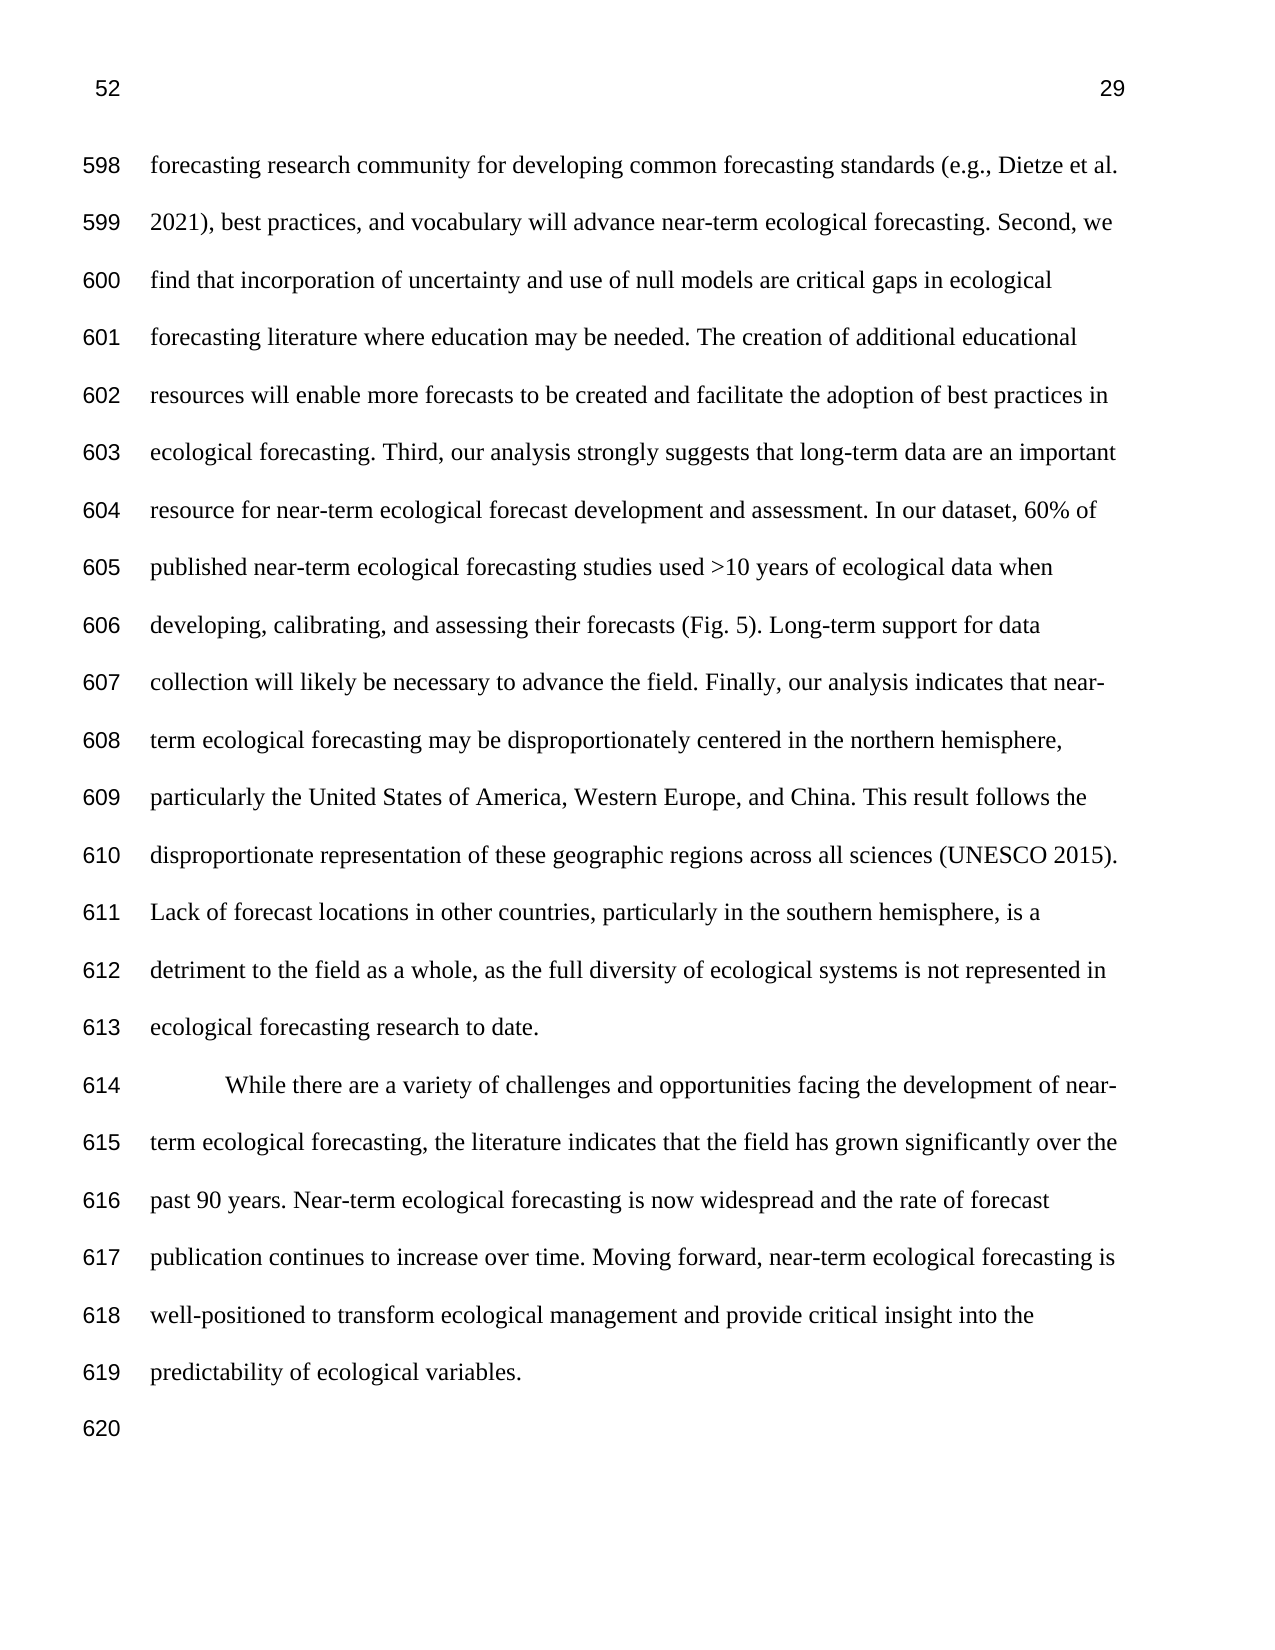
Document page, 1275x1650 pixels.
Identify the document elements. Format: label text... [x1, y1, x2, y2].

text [150, 150, 1125, 1041]
text While there are a variety of challenges and opportunities facing the development of near-term ecological forecasting, the literature indicates that the field has grown significantly over the past 90 years. Near-term ecological forecasting is now widespread and the rate of forecast publication continues to increase over time. Moving forward, near-term ecological forecasting is well-positioned to transform ecological management and provide critical insight into the predictability of ecological variables. [150, 1070, 1125, 1386]
